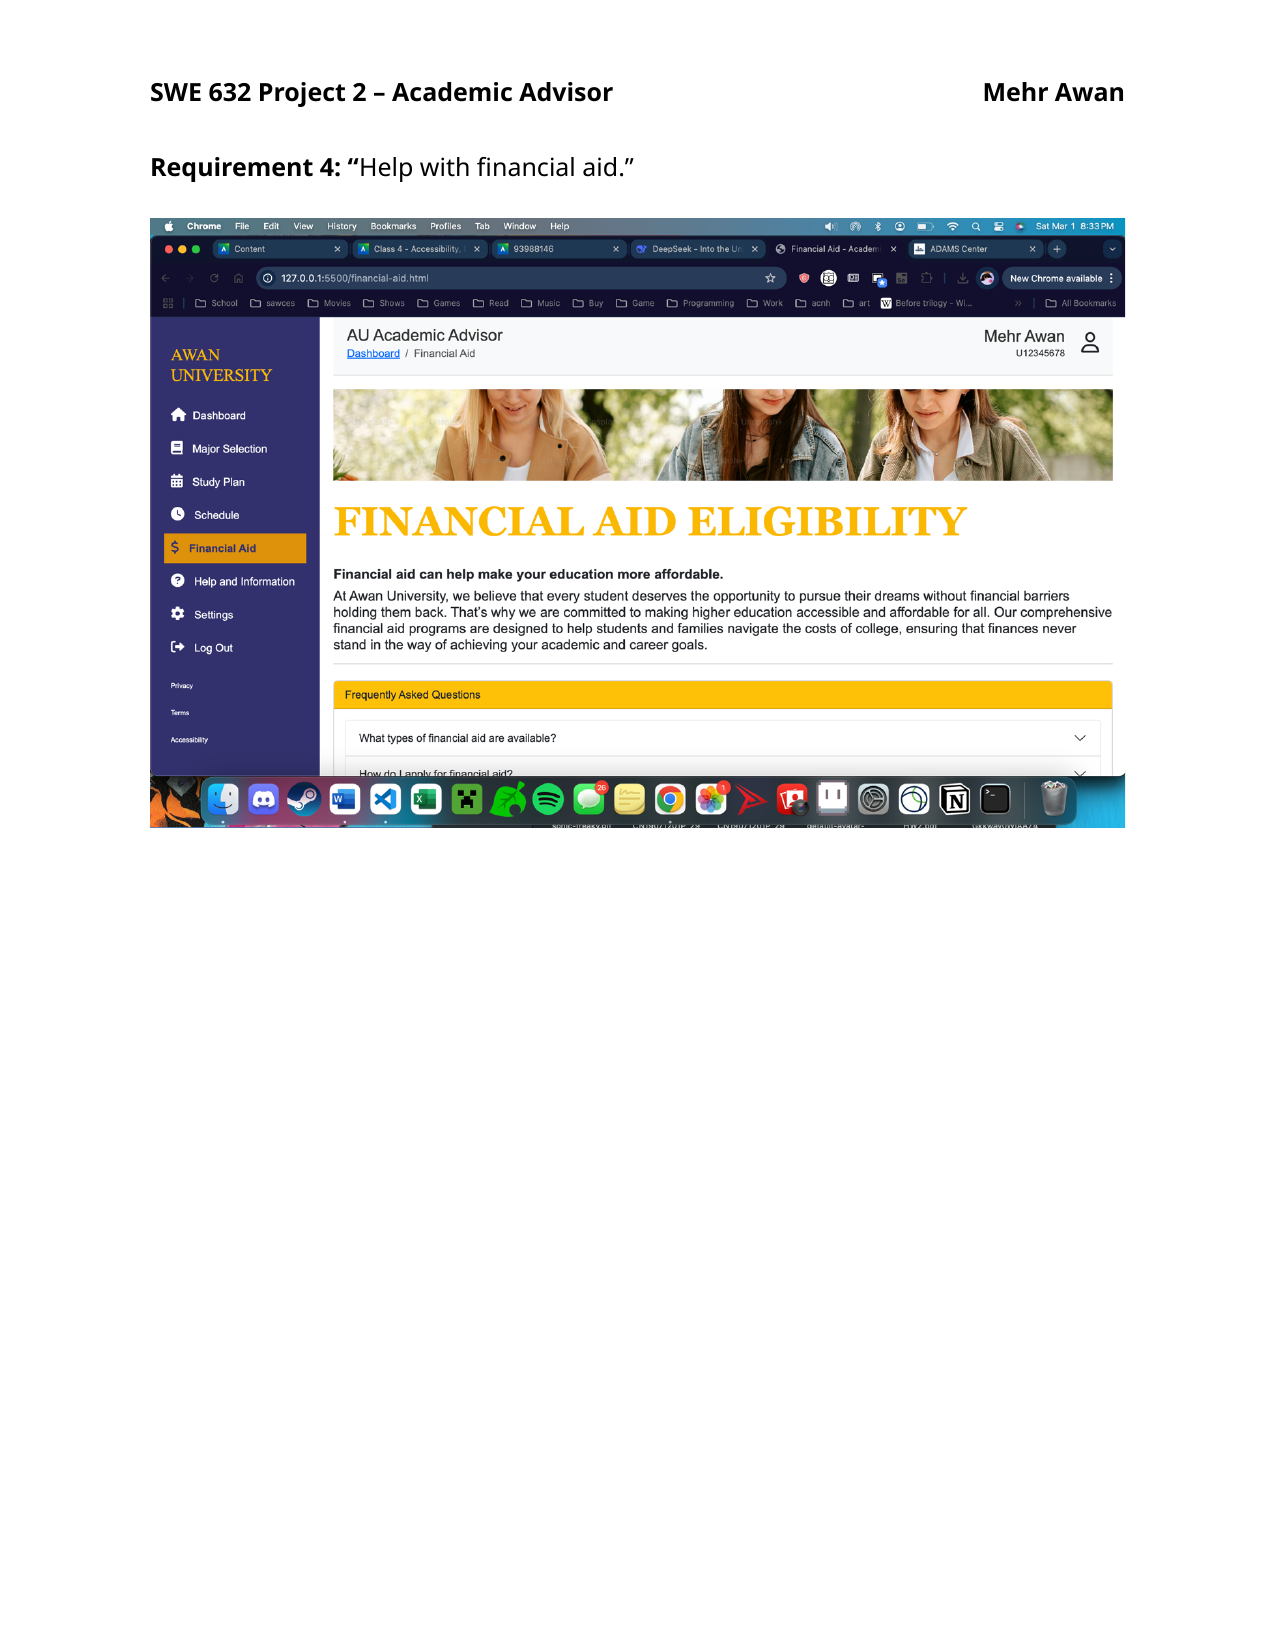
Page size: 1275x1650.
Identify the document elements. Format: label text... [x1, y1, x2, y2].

picture [150, 218, 1125, 828]
text Requirement 4: “Help with financial aid.” [150, 150, 1125, 184]
